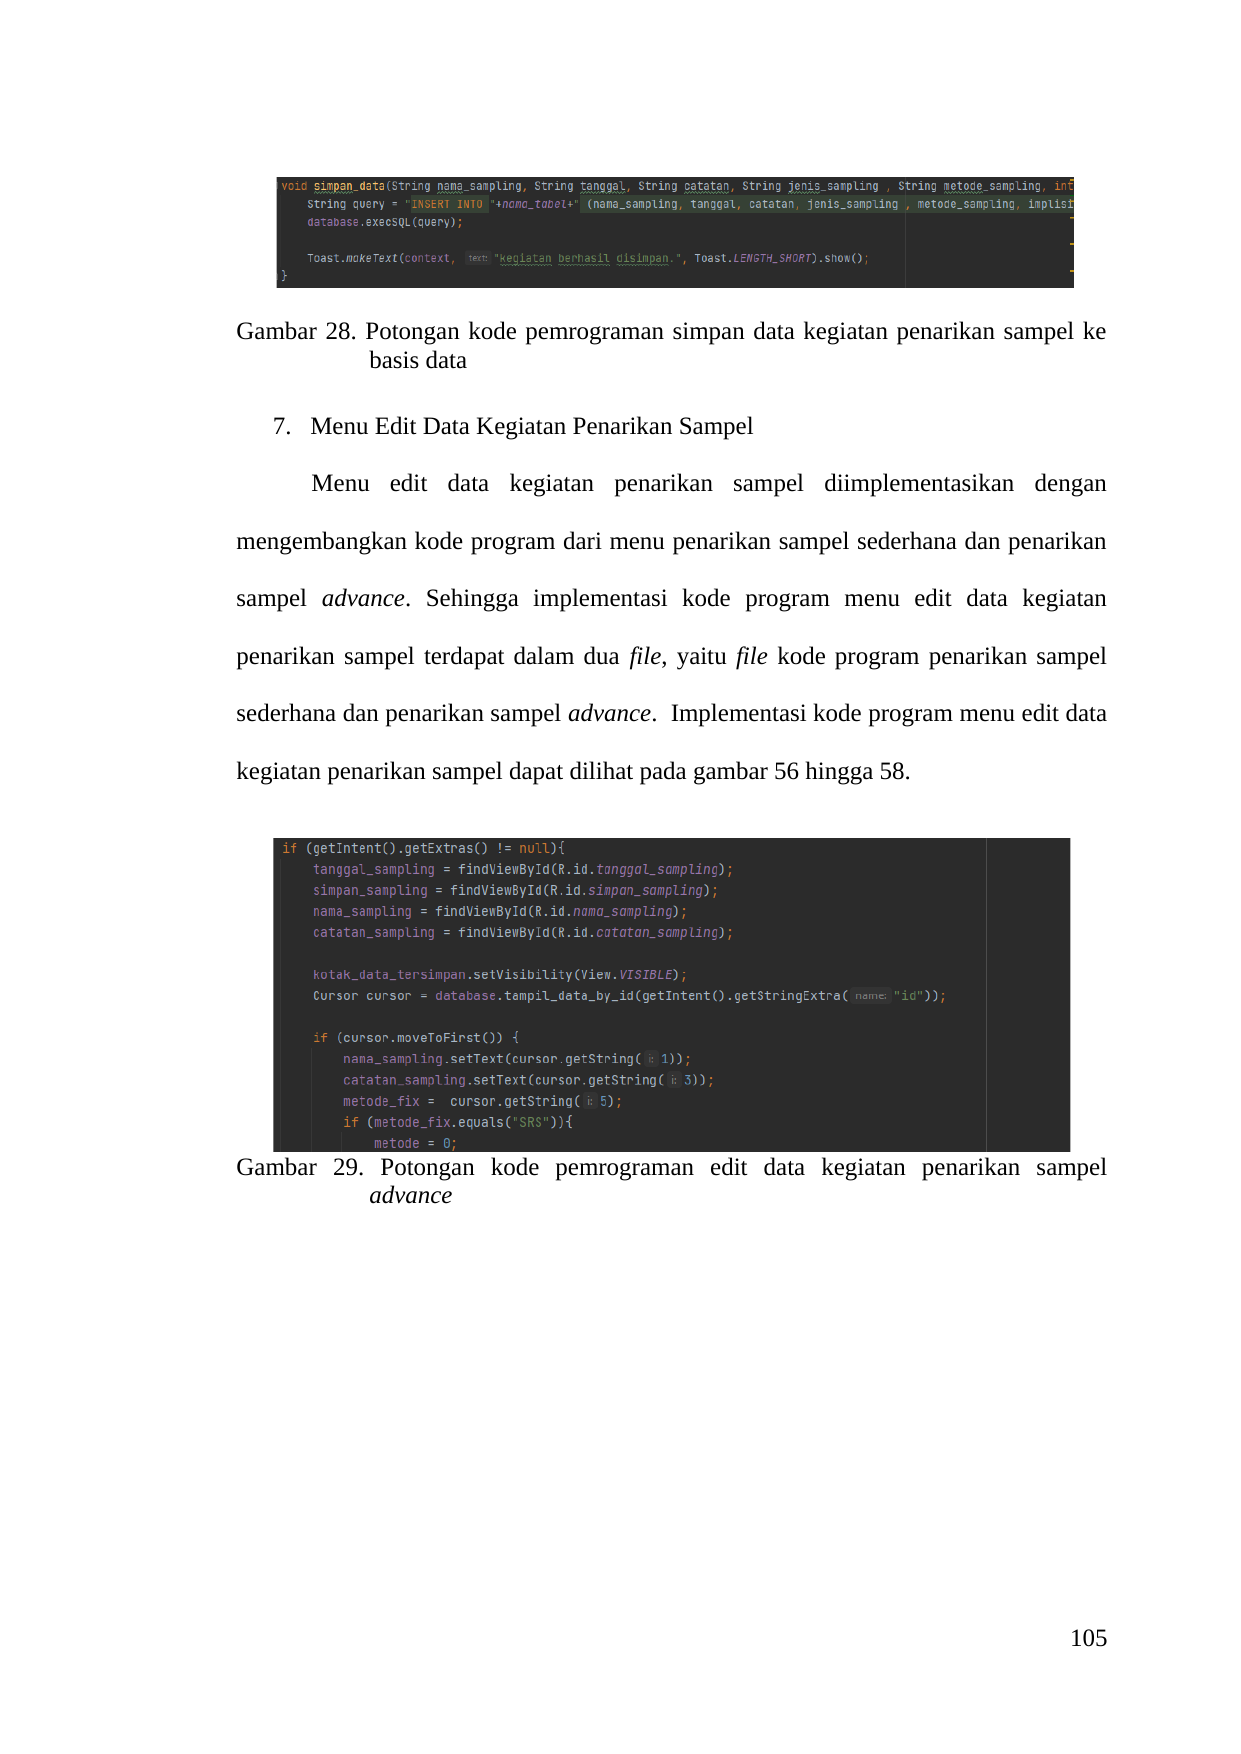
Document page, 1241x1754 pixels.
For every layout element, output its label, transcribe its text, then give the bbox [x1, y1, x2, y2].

list Menu Edit Data Kegiatan Penarikan Sampel [273, 411, 1107, 440]
text Menu edit data kegiatan penarikan sampel diimplementasikan dengan mengembangkan kode program dari menu penarikan sampel sederhana dan penarikan sampel advance. Sehingga implementasi kode program menu edit data kegiatan penarikan sampel terdapat dalam dua file, yaitu file kode program penarikan sampel sederhana dan penarikan sampel advance. Implementasi kode program menu edit data kegiatan penarikan sampel dapat dilihat pada gambar 56 hingga 58. [236, 468, 1107, 785]
picture [273, 838, 1071, 1152]
picture [276, 177, 1074, 288]
